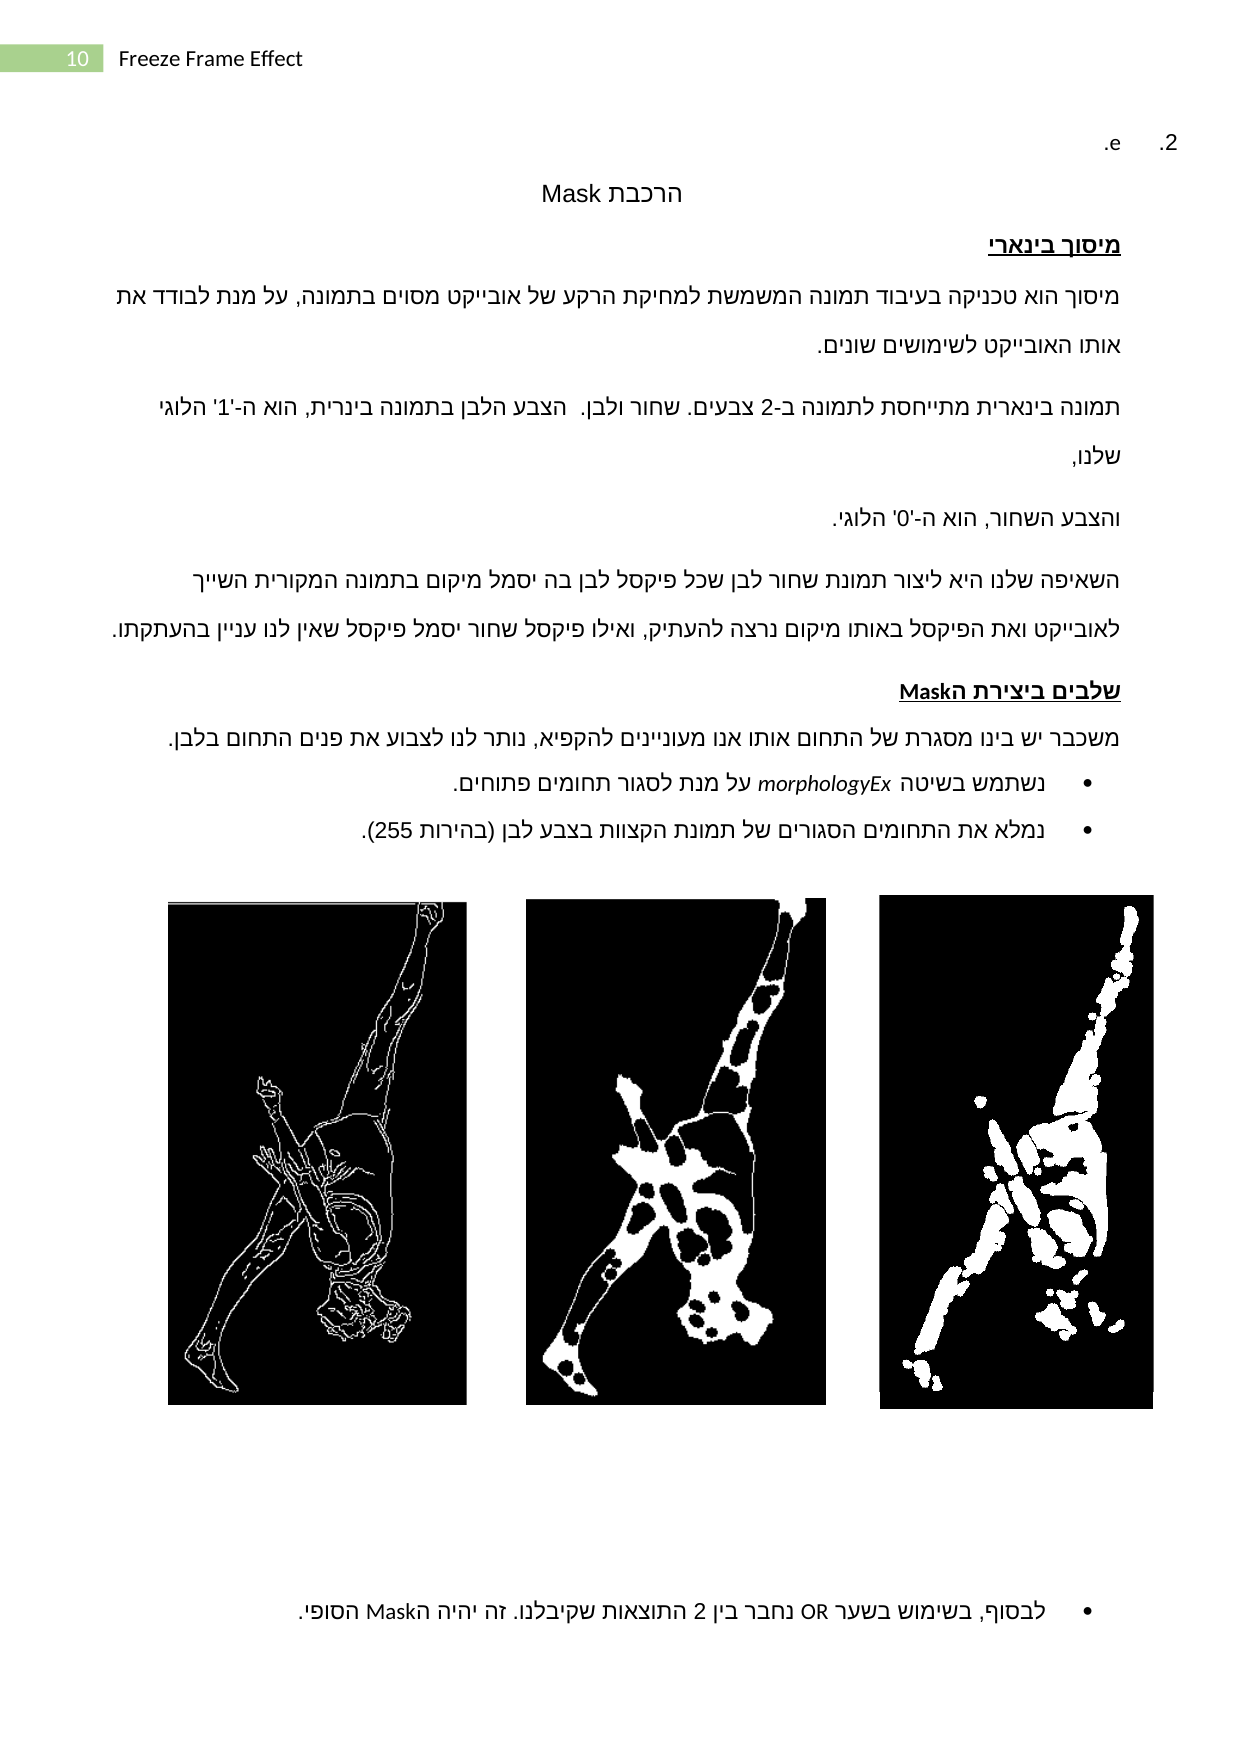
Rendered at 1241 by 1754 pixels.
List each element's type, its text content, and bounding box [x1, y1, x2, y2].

text השאיפה שלנו היא ליצור תמונת שחור לבן שכל פיקסל לבן בה יסמל מיקום בתמונה המקורית השייך לאובייקט ואת הפיקסל באותו מיקום נרצה להעתיק, ואילו פיקסל שחור יסמל פיקסל שאין לנו עניין בהעתקתו. [103, 564, 1121, 645]
picture [526, 898, 826, 1405]
list לבסוף, בשימוש בשער OR נחבר בין 2 התוצאות שקיבלנו. זה יהיה הMask הסופי. [103, 1594, 1083, 1627]
text מיסוך בינארי [103, 228, 1121, 261]
text והצבע השחור, הוא ה-'0' הלוגי. [103, 502, 1121, 534]
text תמונה בינארית מתייחסת לתמונה ב-2 צבעים. שחור ולבן. הצבע הלבן בתמונה בינרית, הוא ה-'1' הלוגי שלנו, [103, 391, 1121, 472]
text משכבר יש בינו מסגרת של התחום אותו אנו מעוניינים להקפיא, נותר לנו לצבוע את פנים התחום בלבן. [103, 722, 1121, 754]
list נשתמש בשיטה morphologyEx על מנת לסגור תחומים פתוחים. [103, 767, 1083, 800]
picture [168, 901, 467, 1405]
text מיסוך הוא טכניקה בעיבוד תמונה המשמשת למחיקת הרקע של אובייקט מסוים בתמונה, על מנת לבודד את אותו האובייקט לשימושים שונים. [103, 280, 1121, 361]
text שלבים ביצירת הMask [103, 675, 1121, 708]
list נמלא את התחומים הסגורים של תמונת הקצוות בצבע לבן (בהירות 255). [103, 814, 1083, 846]
list e. [103, 126, 1158, 158]
picture [879, 895, 1154, 1392]
text הרכבת Mask [103, 177, 1121, 209]
